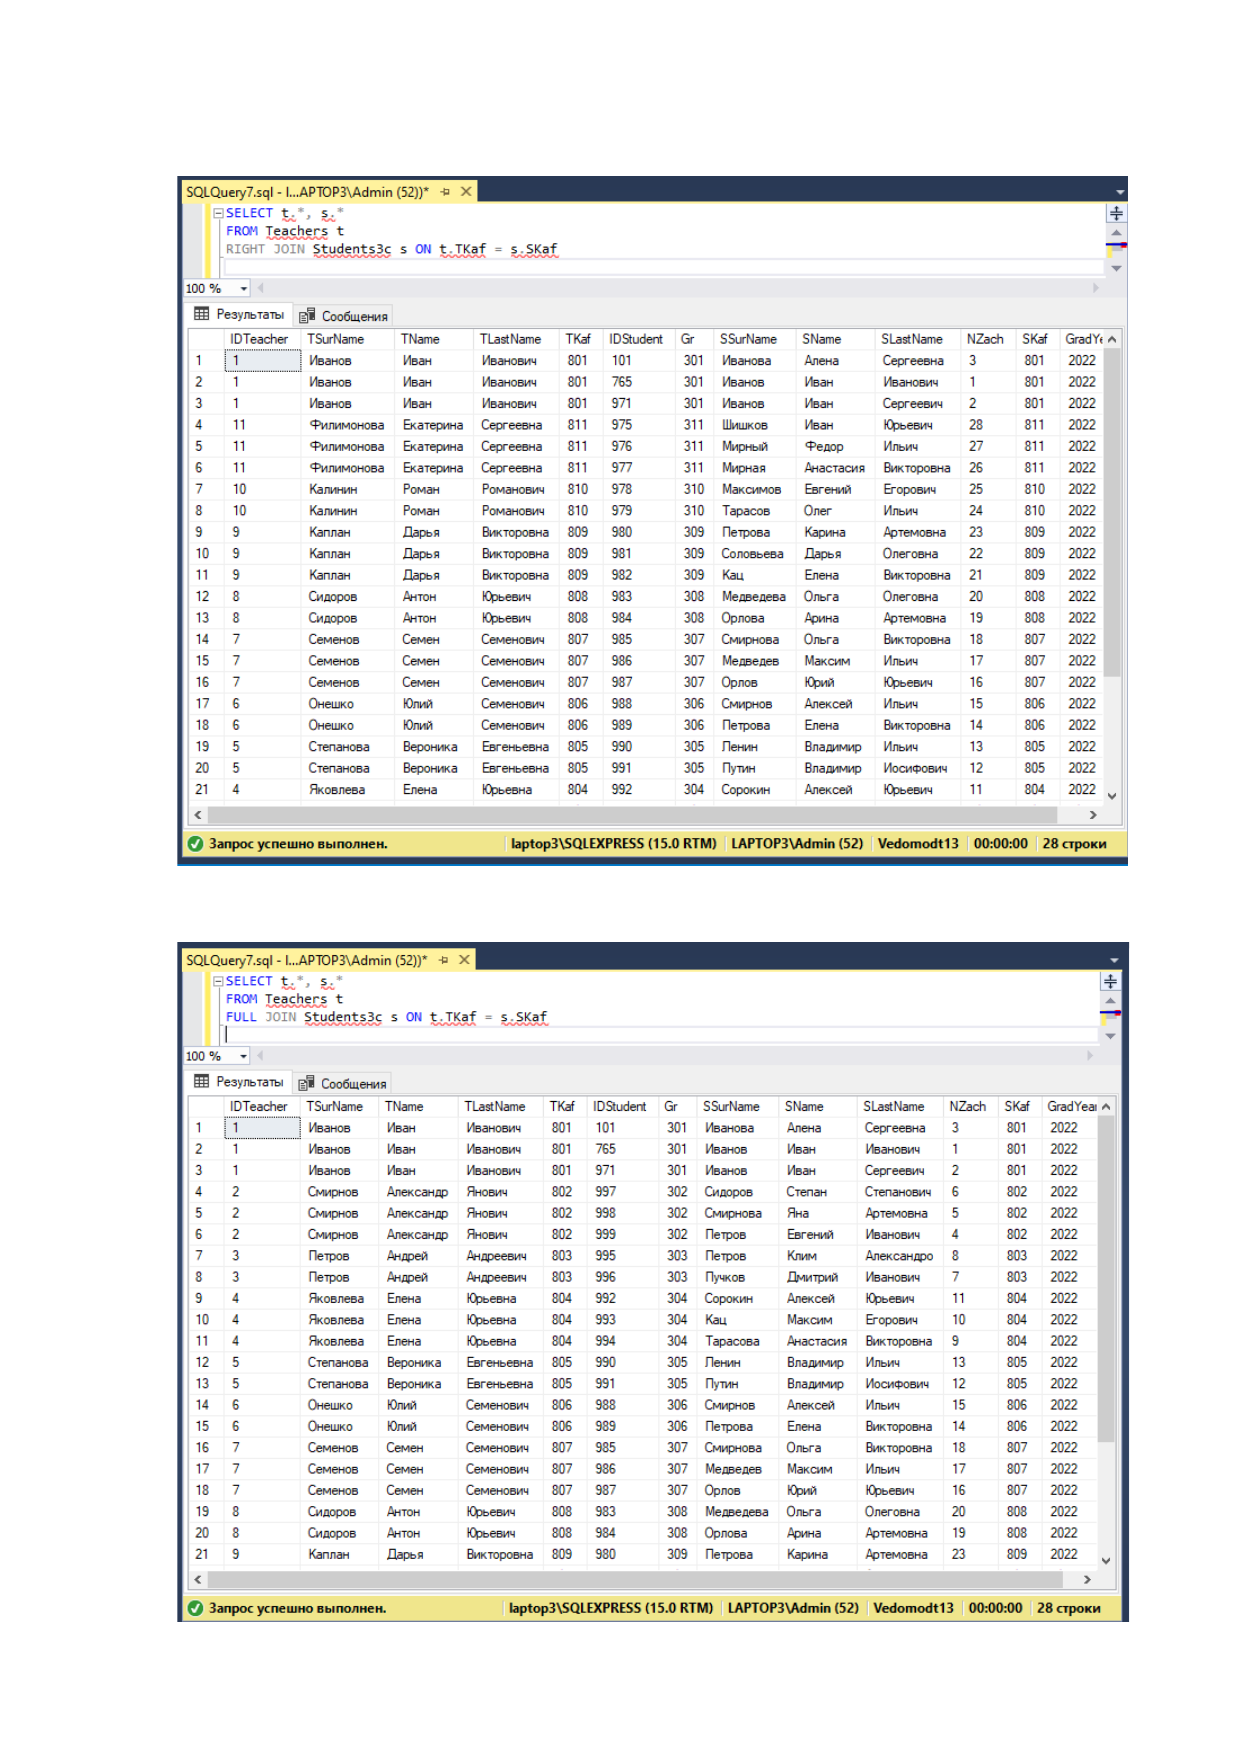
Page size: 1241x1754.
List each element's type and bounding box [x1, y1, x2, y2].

picture [177, 942, 1130, 1622]
picture [177, 176, 1128, 866]
